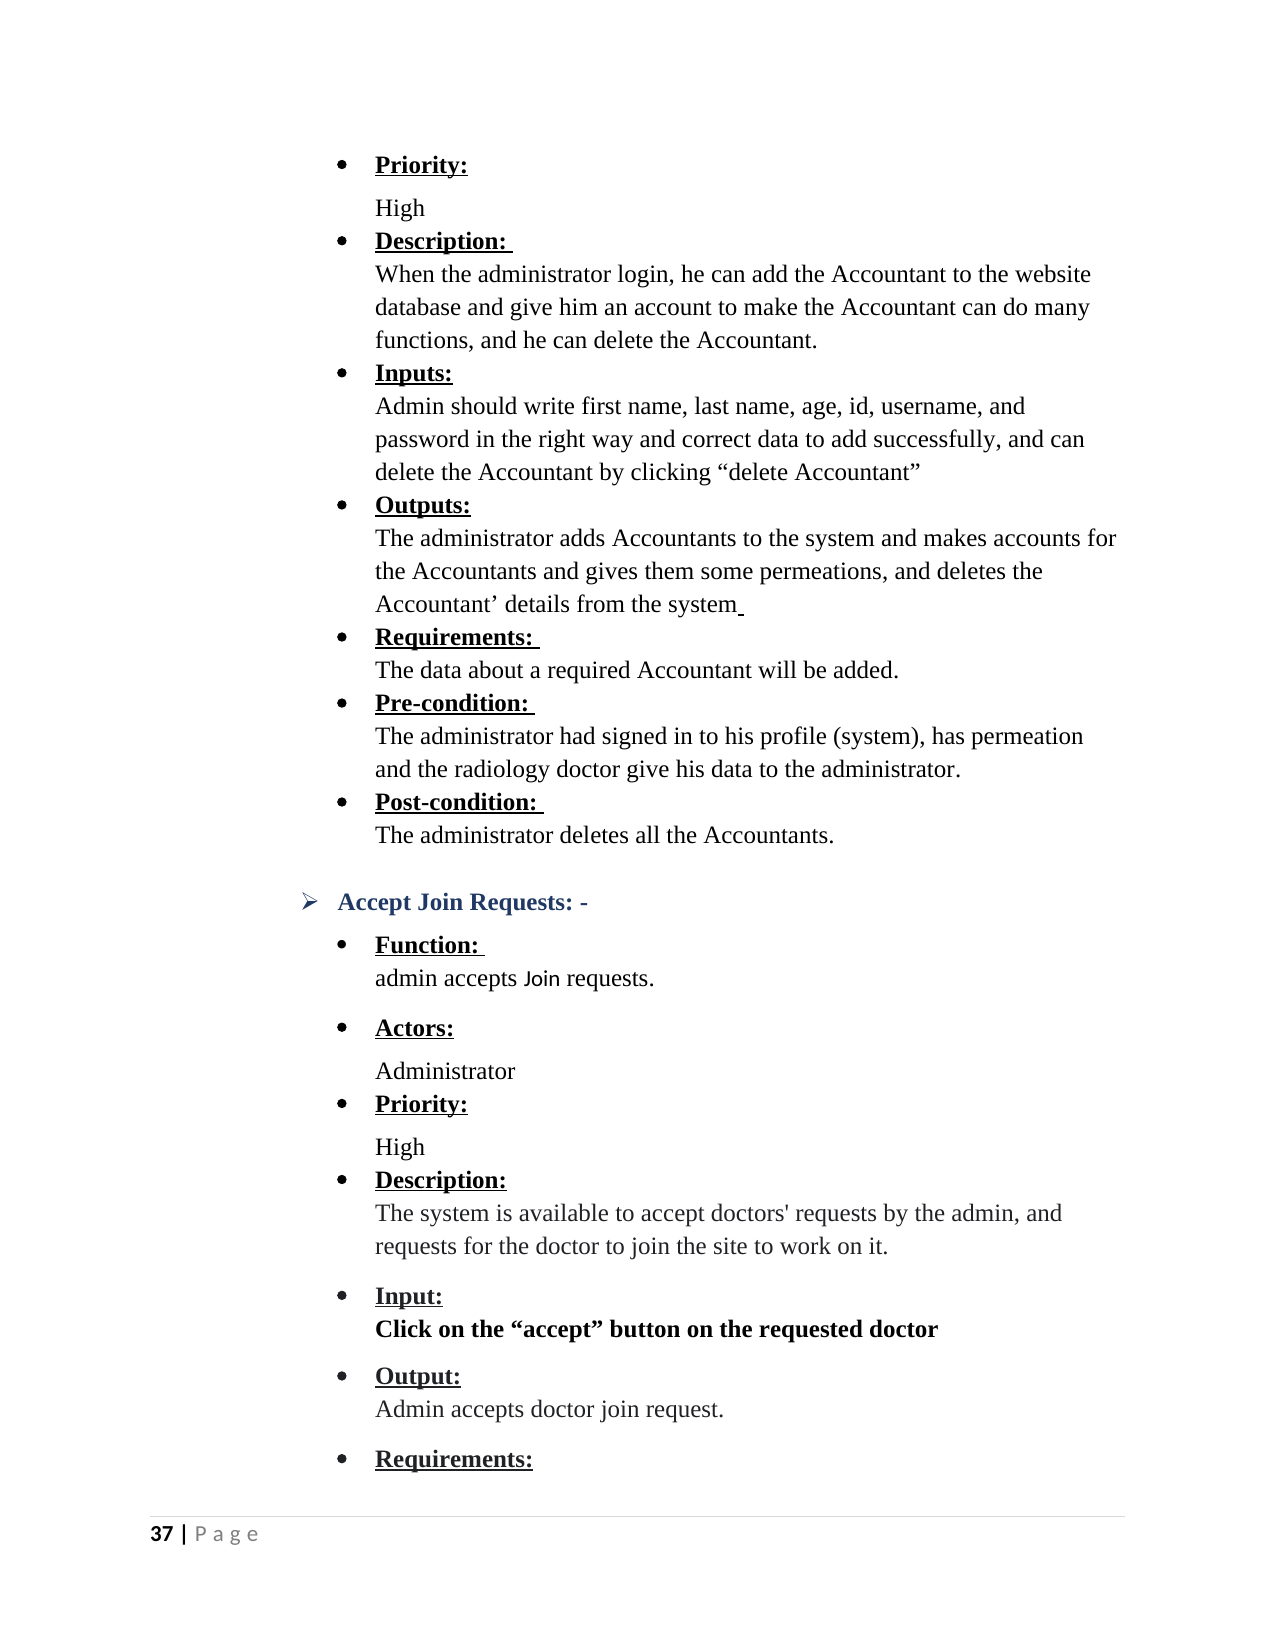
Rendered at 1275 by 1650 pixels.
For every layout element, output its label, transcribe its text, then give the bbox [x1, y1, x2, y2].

text Administrator [300, 1056, 1125, 1084]
text When the administrator login, he can add the Accountant to the website database and give him an account to make the Accountant can do many functions, and he can delete the Accountant. [375, 259, 1125, 354]
list Requirements: [337, 1444, 1125, 1473]
list Description: [337, 1165, 1125, 1194]
list Priority: [337, 1089, 1125, 1118]
list Actors: [337, 1013, 1125, 1041]
list Input: [337, 1281, 1125, 1309]
list Outputs: [337, 490, 1125, 519]
text Admin should write first name, last name, age, id, username, and password in the right way and correct data to add successfully, and can delete the Accountant by clicking “delete Accountant” [375, 391, 1125, 486]
list Priority: [337, 150, 1125, 179]
text admin accepts Join requests. [300, 963, 1125, 992]
text The system is available to accept doctors' requests by the admin, and requests for the doctor to join the site to work on it. [375, 1198, 1125, 1260]
text Admin accepts doctor join request. [300, 1394, 1125, 1423]
text The data about a required Accountant will be added. [300, 655, 1125, 684]
text Accept Join Requests: - [300, 887, 1125, 915]
list Output: [337, 1361, 1125, 1390]
list Requirements: [337, 622, 1125, 651]
text The administrator deletes all the Accountants. [300, 821, 1125, 849]
text Click on the “accept” button on the requested doctor [300, 1314, 1125, 1342]
text High [300, 193, 1125, 222]
list Function: [337, 930, 1125, 958]
list Pre-condition: [337, 688, 1125, 717]
text High [300, 1132, 1125, 1161]
text The administrator had signed in to his profile (system), has permeation and the radiology doctor give his data to the administrator. [375, 721, 1125, 783]
list Post-condition: [337, 787, 1125, 816]
list Description: [337, 226, 1125, 255]
list Inputs: [337, 358, 1125, 387]
text The administrator adds Accountants to the system and makes accounts for the Accountants and gives them some permeations, and deletes the Accountant’ details from the system [375, 523, 1125, 618]
